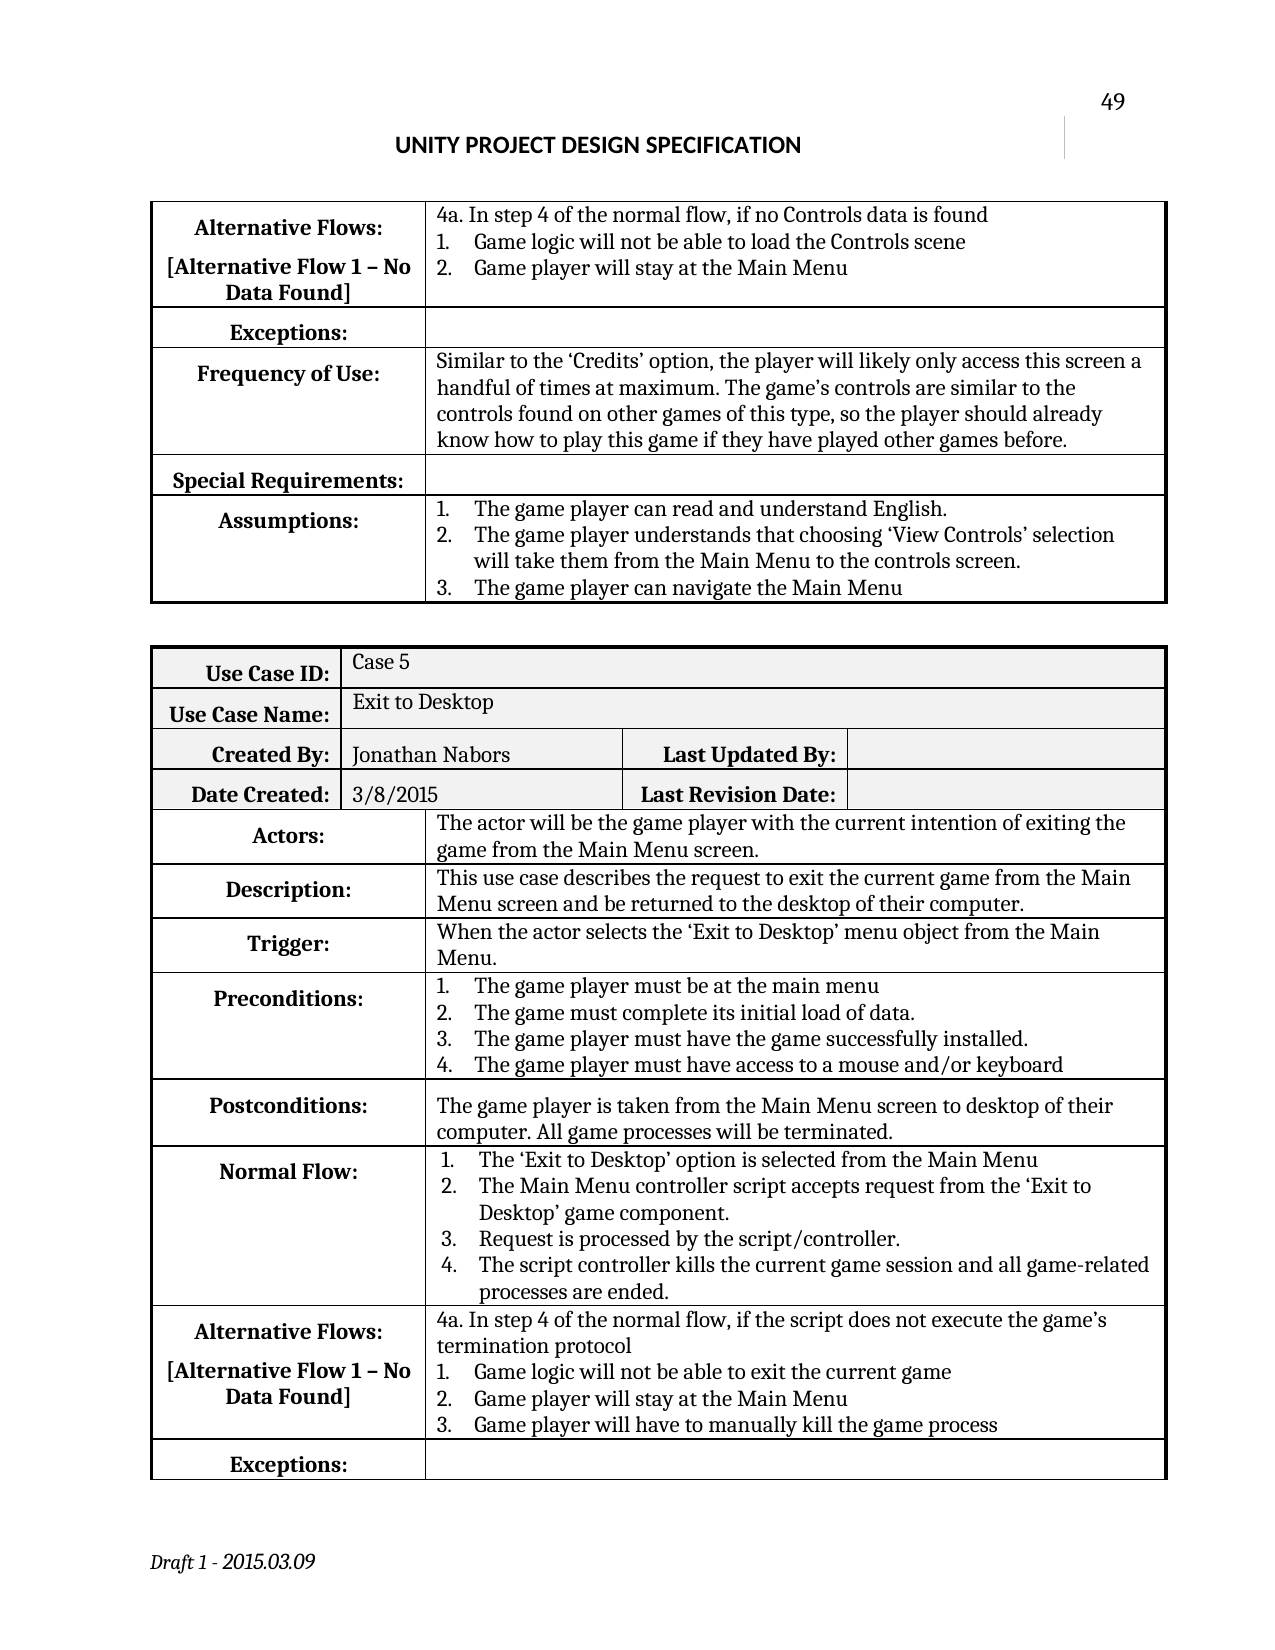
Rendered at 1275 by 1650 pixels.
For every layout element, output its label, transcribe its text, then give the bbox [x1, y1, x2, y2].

table_cell The ‘Exit to Desktop’ option is selected from the Main Menu The Main Menu controller script accepts request from the ‘Exit to Desktop’ game component. Request is processed by the script/controller. The script controller kills the current game session and all game-related processes are ended. [426, 1147, 1164, 1305]
table_cell Alternative Flows: [Alternative Flow 1 – No Data Found] [153, 202, 425, 306]
table_cell Frequency of Use: [153, 348, 425, 453]
table_cell Exceptions: [153, 1440, 425, 1478]
table_cell 4a. In step 4 of the normal flow, if no Controls data is found Game logic will not be able to load the Controls scene Game player will stay at the Main Menu [426, 202, 1164, 306]
table_cell Preconditions: [153, 973, 425, 1078]
table_cell Exceptions: [153, 308, 425, 347]
table_cell The game player must be at the main menu The game must complete its initial load of data. The game player must have the game successfully installed. The game player must have access to a mouse and/or keyboard [426, 973, 1164, 1078]
table_cell [426, 308, 1164, 347]
table_cell 3/8/2015 [342, 770, 622, 808]
table_cell The actor will be the game player with the current intention of exiting the game from the Main Menu screen. [426, 810, 1164, 863]
table_cell When the actor selects the ‘Exit to Desktop’ menu object from the Main Menu. [426, 919, 1164, 971]
table_cell Jonathan Nabors [342, 729, 622, 768]
table_header Use Case ID: [153, 649, 340, 687]
table_cell Similar to the ‘Credits’ option, the player will likely only access this screen a handful of times at maximum. The game’s controls are similar to the controls found on other games of this type, so the player should already know how to play this game if they have played other games before. [426, 348, 1164, 453]
table_cell Postconditions: [153, 1080, 425, 1145]
table_cell Normal Flow: [153, 1147, 425, 1305]
table_cell Description: [153, 865, 425, 917]
table_cell Trigger: [153, 919, 425, 971]
table_cell [848, 729, 1164, 768]
table_cell [426, 1440, 1164, 1478]
table_cell Actors: [153, 810, 425, 863]
table_cell Assumptions: [153, 496, 425, 601]
table_cell 4a. In step 4 of the normal flow, if the script does not execute the game’s termination protocol Game logic will not be able to exit the current game Game player will stay at the Main Menu Game player will have to manually kill the game process [426, 1306, 1164, 1438]
table_cell Exit to Desktop [342, 689, 1164, 728]
table_cell Date Created: [153, 770, 340, 808]
table_header Case 5 [342, 649, 1164, 687]
table_cell The game player is taken from the Main Menu screen to desktop of their computer. All game processes will be terminated. [426, 1080, 1164, 1145]
table_cell [426, 455, 1164, 494]
table_cell Alternative Flows: [Alternative Flow 1 – No Data Found] [153, 1306, 425, 1438]
table_cell [848, 770, 1164, 808]
table_cell The game player can read and understand English. The game player understands that choosing ‘View Controls’ selection will take them from the Main Menu to the controls screen. The game player can navigate the Main Menu [426, 496, 1164, 601]
table_cell Special Requirements: [153, 455, 425, 494]
table_cell Last Revision Date: [623, 770, 847, 808]
table_cell This use case describes the request to exit the current game from the Main Menu screen and be returned to the desktop of their computer. [426, 865, 1164, 917]
table_cell Last Updated By: [623, 729, 847, 768]
table_cell Use Case Name: [153, 689, 340, 728]
table_cell Created By: [153, 729, 340, 768]
